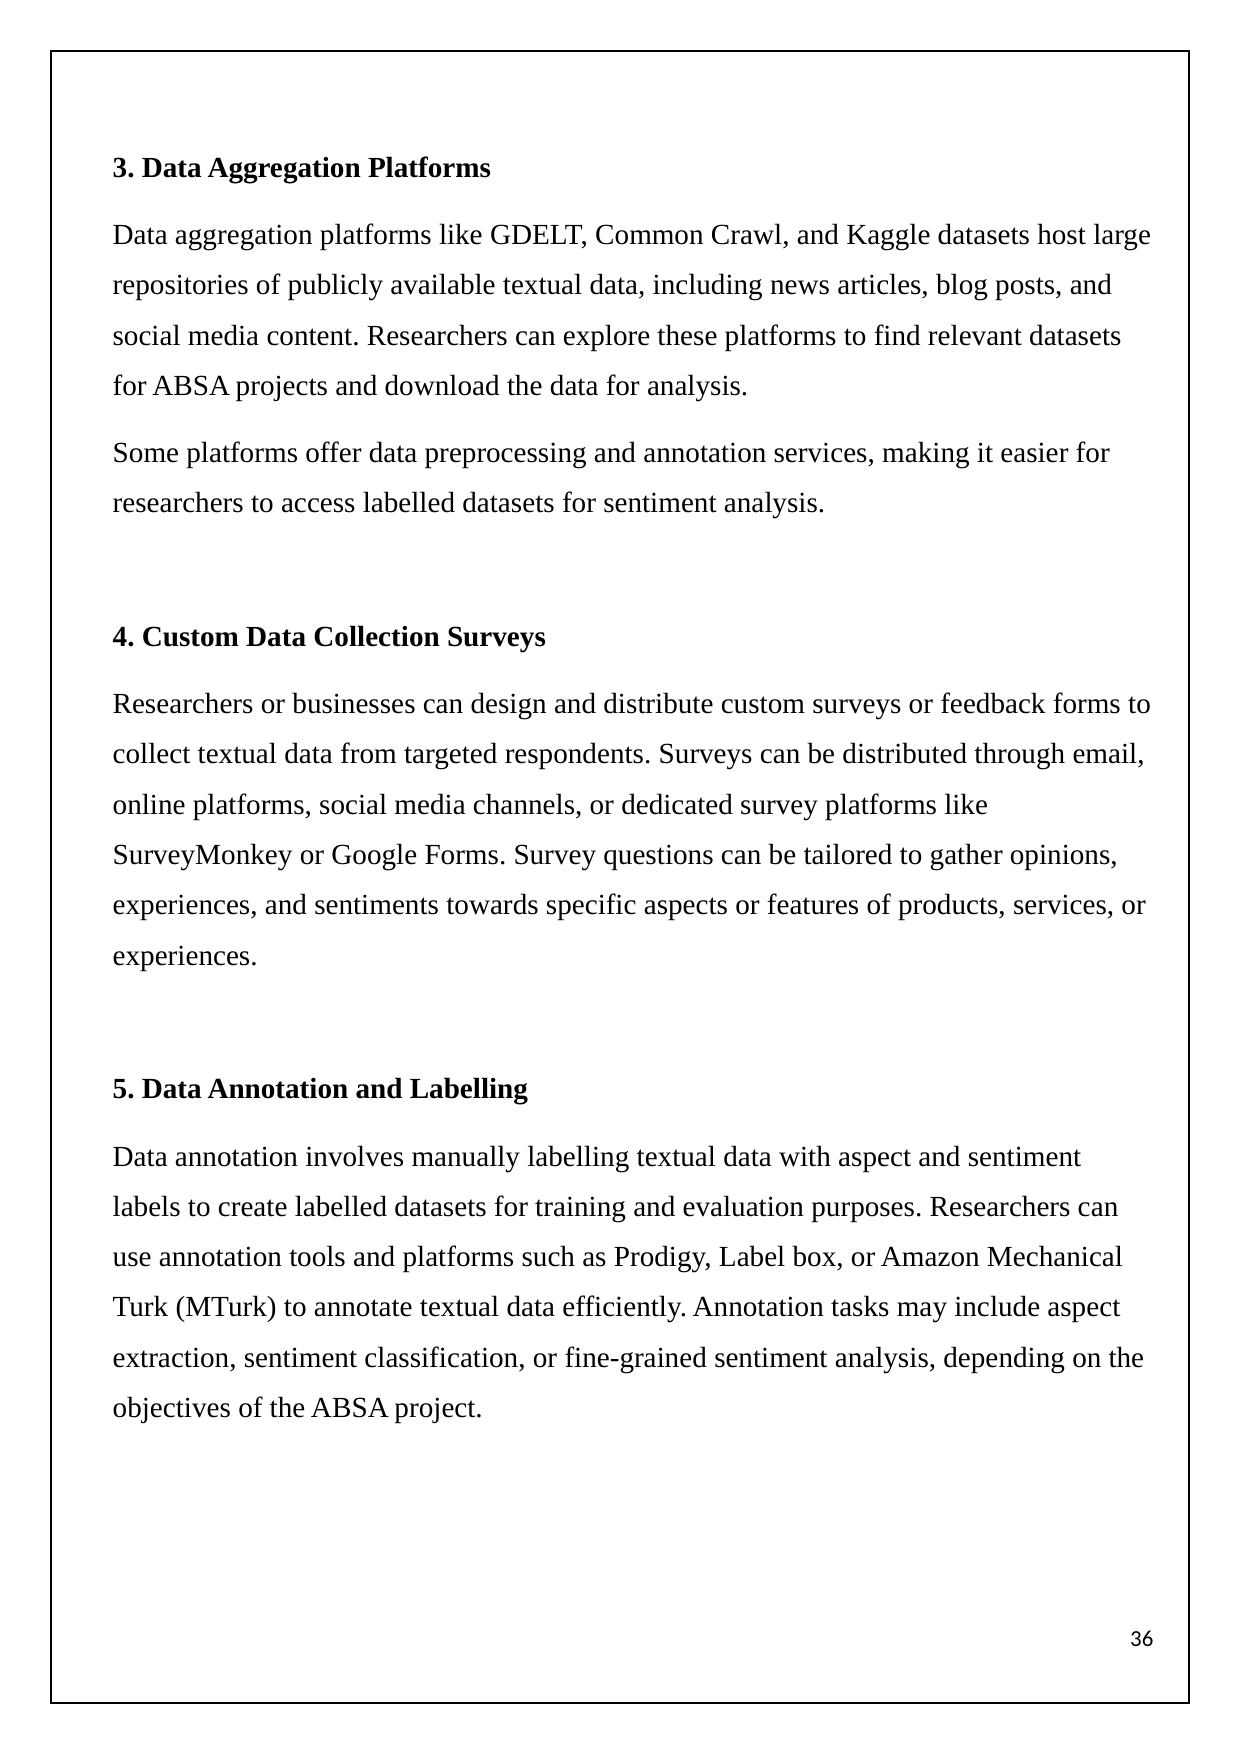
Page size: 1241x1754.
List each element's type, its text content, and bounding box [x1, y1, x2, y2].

text 3. Data Aggregation Platforms [112, 150, 1153, 183]
text Some platforms offer data preprocessing and annotation services, making it easier for researchers to access labelled datasets for sentiment analysis. [112, 435, 1153, 519]
text Data annotation involves manually labelling textual data with aspect and sentiment labels to create labelled datasets for training and evaluation purposes. Researchers can use annotation tools and platforms such as Prodigy, Label box, or Amazon Mechanical Turk (MTurk) to annotate textual data efficiently. Annotation tasks may include aspect extraction, sentiment classification, or fine-grained sentiment analysis, depending on the objectives of the ABSA project. [112, 1139, 1153, 1424]
text Researchers or businesses can design and distribute custom surveys or feedback forms to collect textual data from targeted respondents. Surveys can be distributed through email, online platforms, social media channels, or dedicated survey platforms like SurveyMonkey or Google Forms. Survey questions can be tailored to gather opinions, experiences, and sentiments towards specific aspects or features of products, services, or experiences. [112, 686, 1153, 971]
text 5. Data Annotation and Labelling [112, 1072, 1153, 1105]
text 4. Custom Data Collection Surveys [112, 619, 1153, 653]
text Data aggregation platforms like GDELT, Common Crawl, and Kaggle datasets host large repositories of publicly available textual data, including news articles, blog posts, and social media content. Researchers can explore these platforms to find relevant datasets for ABSA projects and download the data for analysis. [112, 217, 1153, 401]
